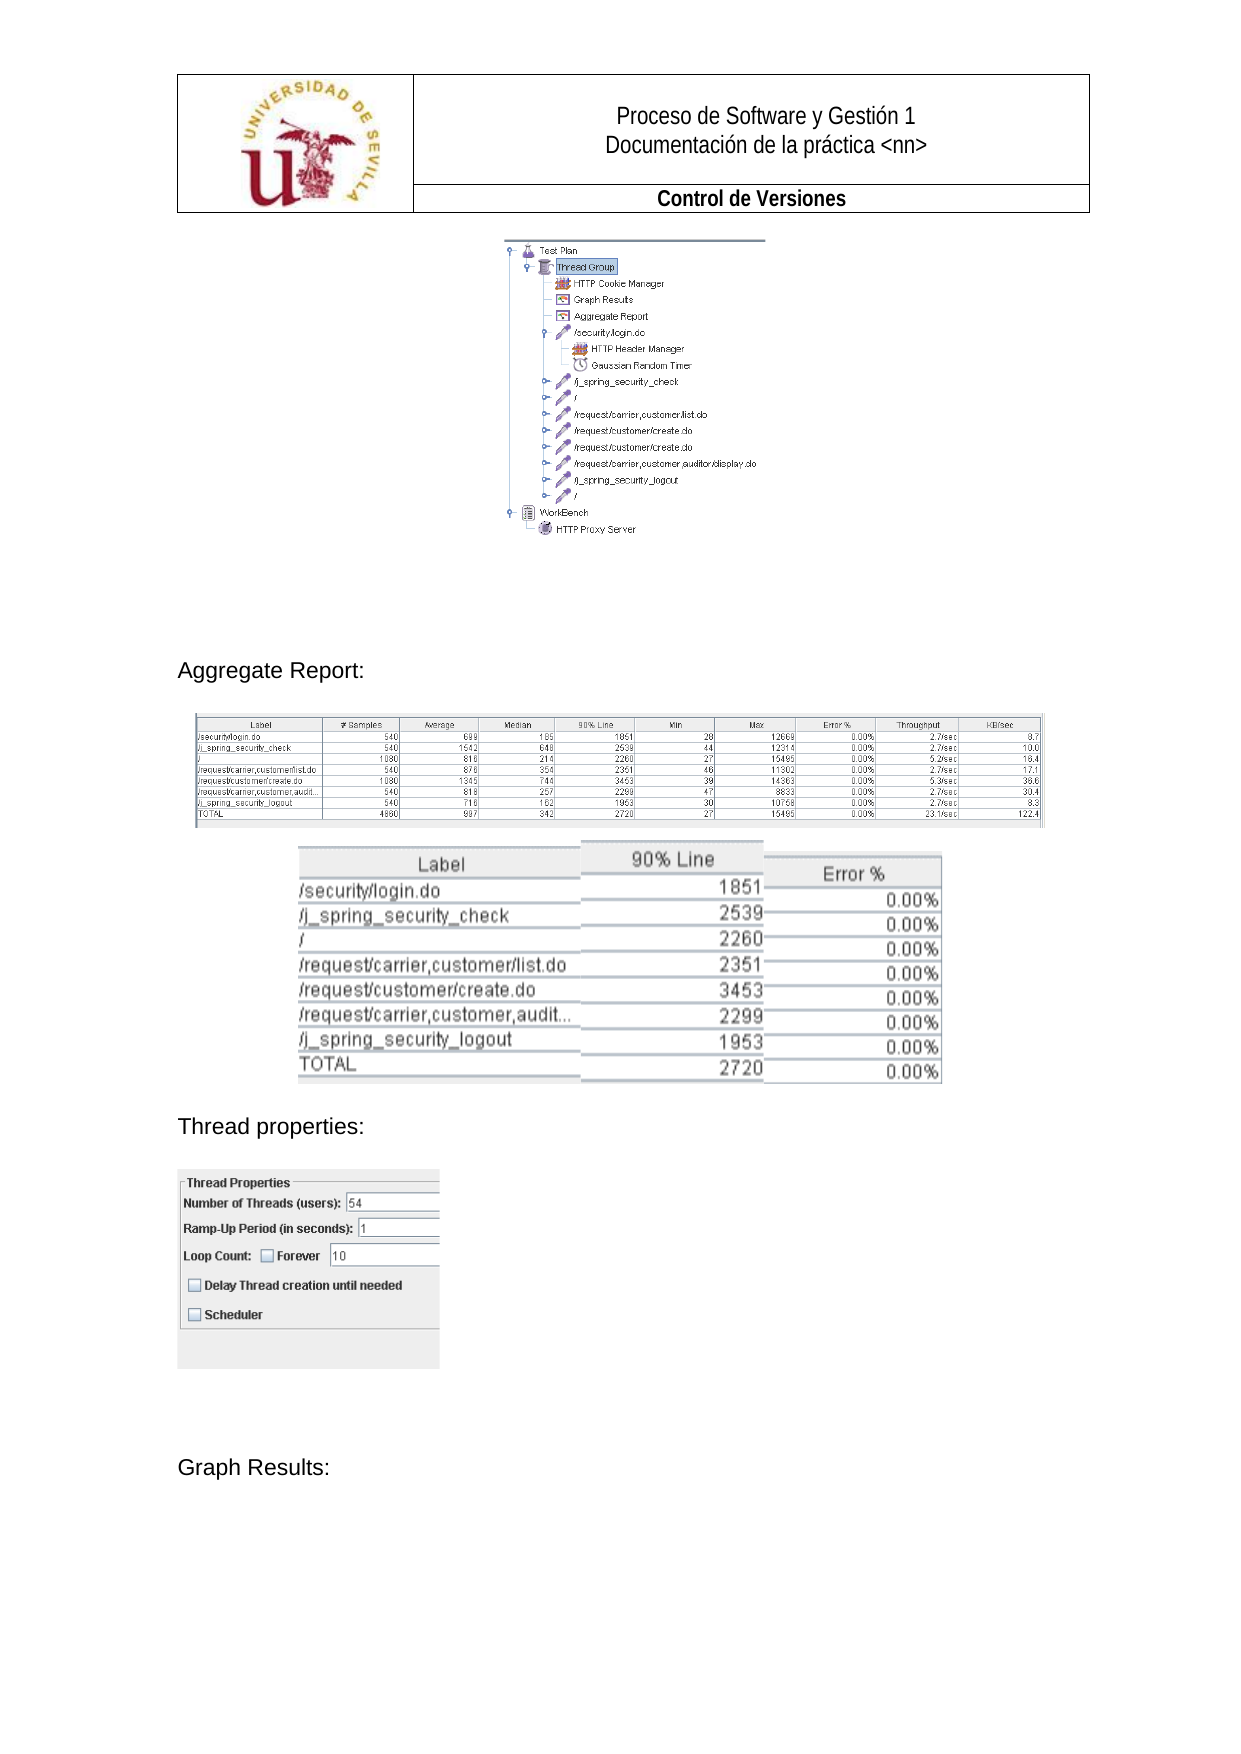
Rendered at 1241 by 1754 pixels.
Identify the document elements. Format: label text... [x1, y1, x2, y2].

picture [177, 1169, 440, 1369]
picture [504, 239, 766, 571]
picture [240, 79, 381, 208]
picture [298, 840, 943, 1084]
picture [195, 713, 1045, 828]
text Aggregate Report: [177, 657, 1063, 683]
text Thread properties: [177, 1113, 1063, 1139]
text Graph Results: [177, 1454, 1063, 1481]
